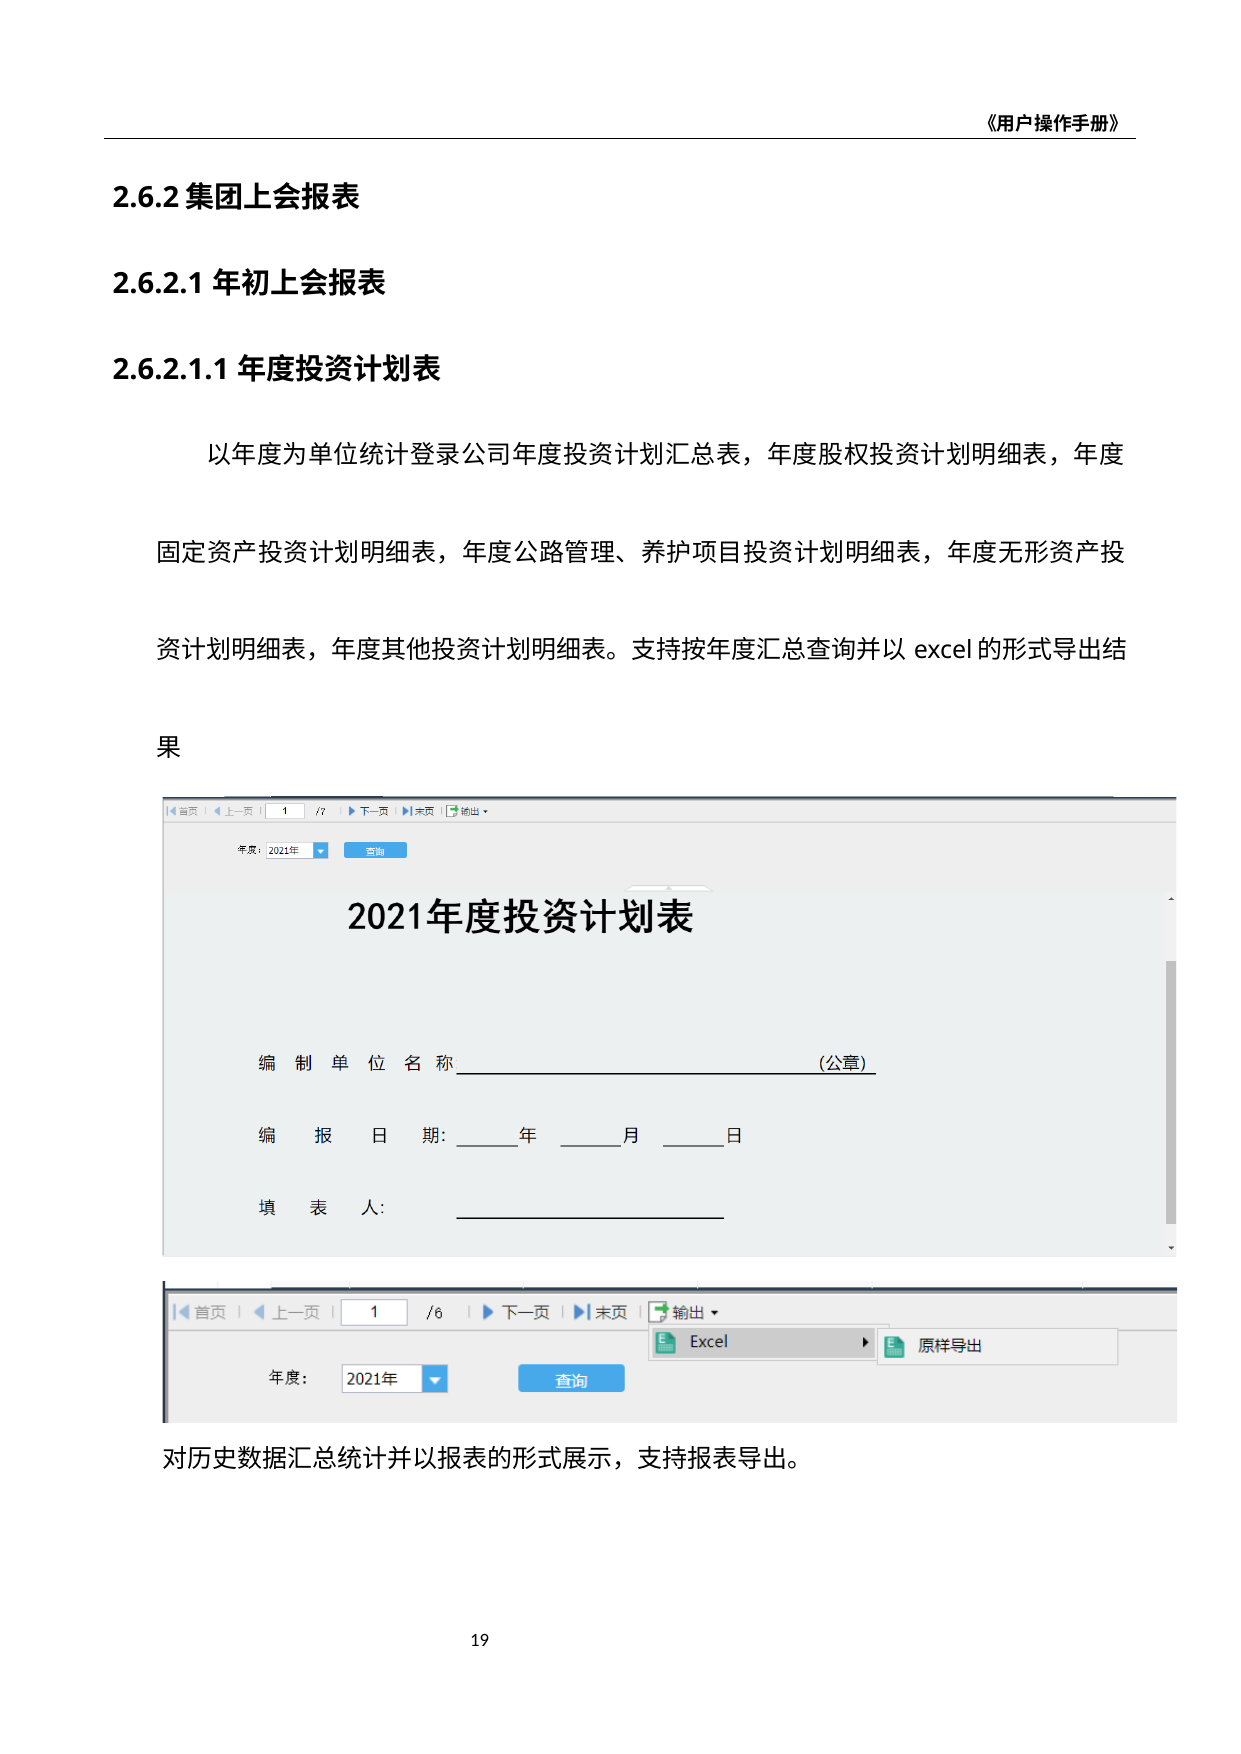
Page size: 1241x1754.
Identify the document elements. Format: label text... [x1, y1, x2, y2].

picture [162, 796, 1177, 1267]
picture [162, 1281, 1178, 1423]
text 以年度为单位统计登录公司年度投资计划汇总表，年度股权投资计划明细表，年度固定资产投资计划明细表，年度公路管理、养护项目投资计划明细表，年度无形资产投资计划明细表，年度其他投资计划明细表。支持按年度汇总查询并以excel的形式导出结果 [156, 420, 1128, 778]
subtitle 2.6.2.1.1 年度投资计划表 [112, 334, 1128, 399]
subtitle 2.6.2集团上会报表 [112, 162, 1128, 227]
text 对历史数据汇总统计并以报表的形式展示，支持报表导出。 [112, 1438, 1128, 1474]
subtitle 2.6.2.1 年初上会报表 [112, 248, 1128, 313]
